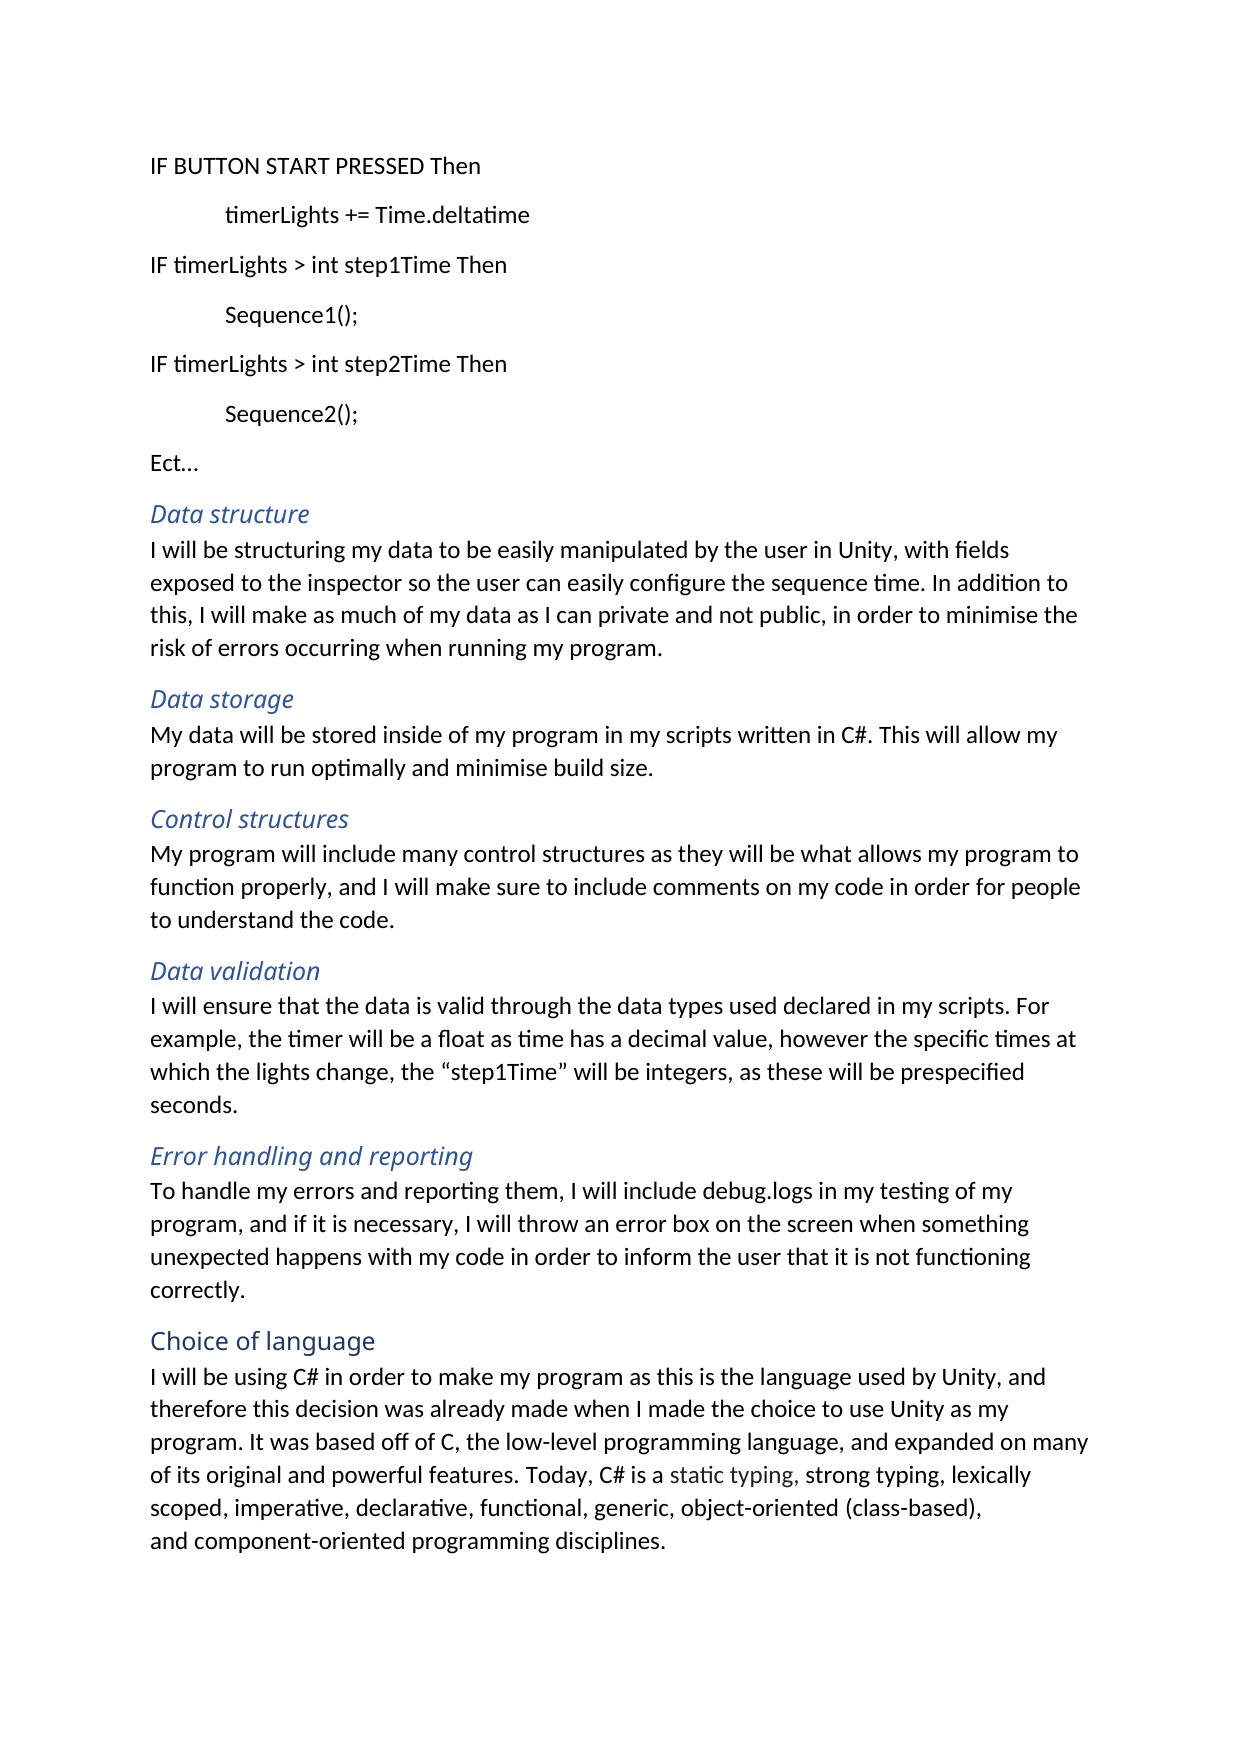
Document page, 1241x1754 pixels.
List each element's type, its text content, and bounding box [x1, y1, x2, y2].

text My program will include many control structures as they will be what allows my program to function properly, and I will make sure to include comments on my code in order for people to understand the code. [150, 838, 1090, 934]
text Sequence2(); [150, 398, 1090, 428]
text My data will be stored inside of my program in my scripts written in C#. This will allow my program to run optimally and minimise build size. [150, 719, 1090, 782]
text timerLights += Time.deltatime [150, 199, 1090, 230]
subtitle Data storage [150, 682, 1090, 716]
text IF BUTTON START PRESSED Then [150, 150, 1090, 181]
text I will ensure that the data is valid through the data types used declared in my scripts. For example, the timer will be a float as time has a decimal value, however the specific times at which the lights change, the “step1Time” will be integers, as these will be prespecified seconds. [150, 990, 1090, 1120]
text To handle my errors and reporting them, I will include debug.logs in my testing of my program, and if it is necessary, I will throw an error box on the screen when something unexpected happens with my code in order to inform the user that it is not functioning correctly. [150, 1176, 1090, 1305]
text I will be structuring my data to be easily manipulated by the user in Unity, with fields exposed to the inspector so the user can easily configure the sequence time. In addition to this, I will make as much of my data as I can private and not public, in order to minimise the risk of errors occurring when running my program. [150, 534, 1090, 663]
text IF timerLights > int step2Time Then [150, 348, 1090, 379]
subtitle Control structures [150, 801, 1090, 836]
text Ect… [150, 447, 1090, 478]
subtitle Choice of language [150, 1324, 1090, 1358]
subtitle Data structure [150, 497, 1090, 531]
subtitle Error handling and reporting [150, 1139, 1090, 1173]
subtitle Data validation [150, 954, 1090, 988]
text Sequence1(); [150, 299, 1090, 329]
text IF timerLights > int step1Time Then [150, 249, 1090, 280]
text I will be using C# in order to make my program as this is the language used by Unity, and therefore this decision was already made when I made the choice to use Unity as my program. It was based off of C, the low-level programming language, and expanded on many of its original and powerful features. Today, C# is a static typing, strong typing, lexically scoped, imperative, declarative, functional, generic, object-oriented (class-based), and component-oriented programming disciplines. [150, 1361, 1090, 1556]
